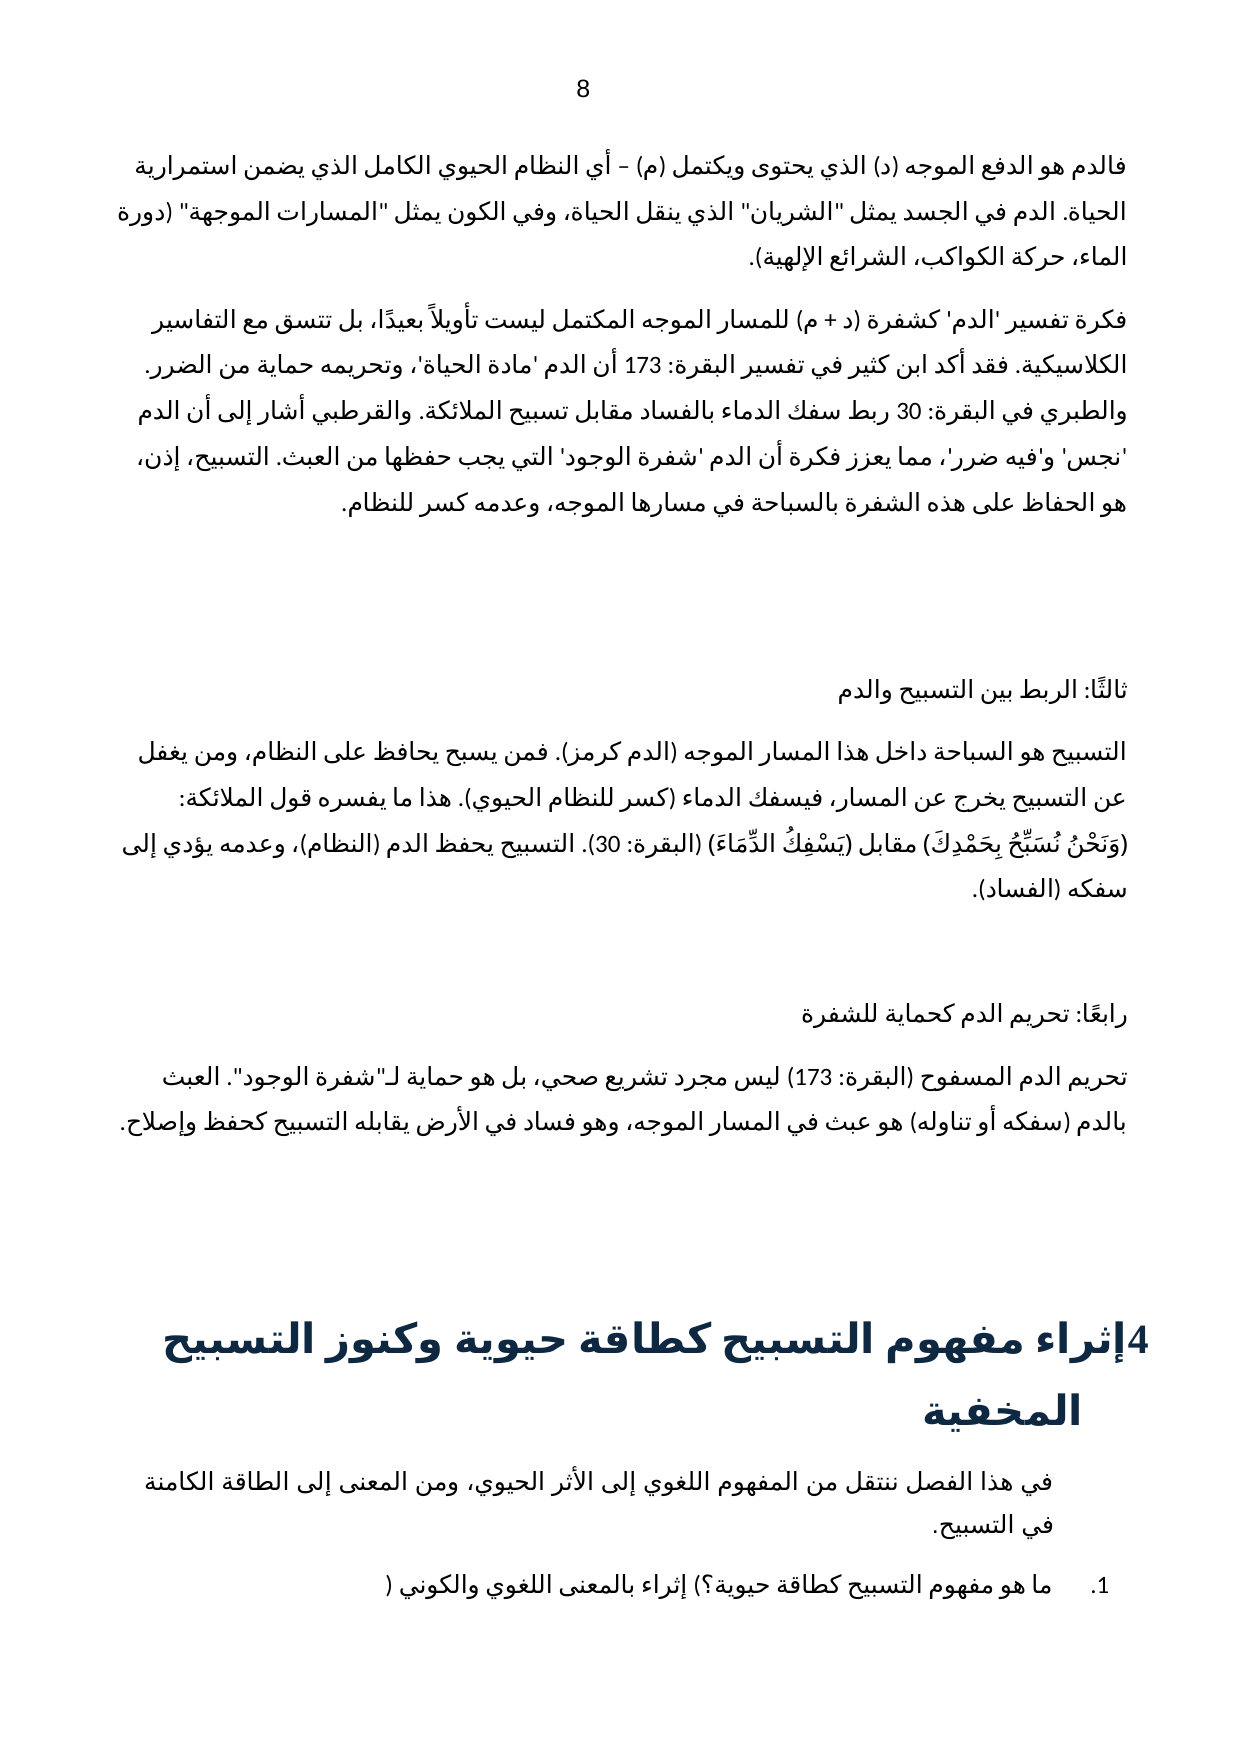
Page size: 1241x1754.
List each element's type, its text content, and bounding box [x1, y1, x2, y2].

text ثالثًا: الربط بين التسبيح والدم [112, 674, 1128, 704]
text التسبيح هو السباحة داخل هذا المسار الموجه (الدم كرمز). فمن يسبح يحافظ على النظام، ومن يغفل عن التسبيح يخرج عن المسار، فيسفك الدماء (كسر للنظام الحيوي). هذا ما يفسره قول الملائكة: ﴿وَنَحْنُ نُسَبِّحُ بِحَمْدِكَ﴾ مقابل ﴿يَسْفِكُ الدِّمَاءَ﴾ (البقرة: 30). التسبيح يحفظ الدم (النظام)، وعدمه يؤدي إلى سفكه (الفساد). [112, 736, 1128, 904]
list ما هو مفهوم التسبيح كطاقة حيوية؟) إثراء بالمعنى اللغوي والكوني ( [112, 1569, 1090, 1600]
subtitle إثراء مفهوم التسبيح كطاقة حيوية وكنوز التسبيح المخفية [112, 1314, 1128, 1434]
text في هذا الفصل ننتقل من المفهوم اللغوي إلى الأثر الحيوي، ومن المعنى إلى الطاقة الكامنة في التسبيح. [112, 1467, 1054, 1538]
text رابعًا: تحريم الدم كحماية للشفرة [112, 998, 1128, 1029]
text تحريم الدم المسفوح (البقرة: 173) ليس مجرد تشريع صحي، بل هو حماية لـ"شفرة الوجود". العبث بالدم (سفكه أو تناوله) هو عبث في المسار الموجه، وهو فساد في الأرض يقابله التسبيح كحفظ وإصلاح. [112, 1061, 1128, 1137]
text فكرة تفسير 'الدم' كشفرة (د + م) للمسار الموجه المكتمل ليست تأويلاً بعيدًا، بل تتسق مع التفاسير الكلاسيكية. فقد أكد ابن كثير في تفسير البقرة: 173 أن الدم 'مادة الحياة'، وتحريمه حماية من الضرر. والطبري في البقرة: 30 ربط سفك الدماء بالفساد مقابل تسبيح الملائكة. والقرطبي أشار إلى أن الدم 'نجس' و'فيه ضرر'، مما يعزز فكرة أن الدم 'شفرة الوجود' التي يجب حفظها من العبث. التسبيح، إذن، هو الحفاظ على هذه الشفرة بالسباحة في مسارها الموجه، وعدمه كسر للنظام. [112, 304, 1128, 517]
text فالدم هو الدفع الموجه (د) الذي يحتوى ويكتمل (م) – أي النظام الحيوي الكامل الذي يضمن استمرارية الحياة. الدم في الجسد يمثل "الشريان" الذي ينقل الحياة، وفي الكون يمثل "المسارات الموجهة" (دورة الماء، حركة الكواكب، الشرائع الإلهية). [112, 150, 1128, 272]
